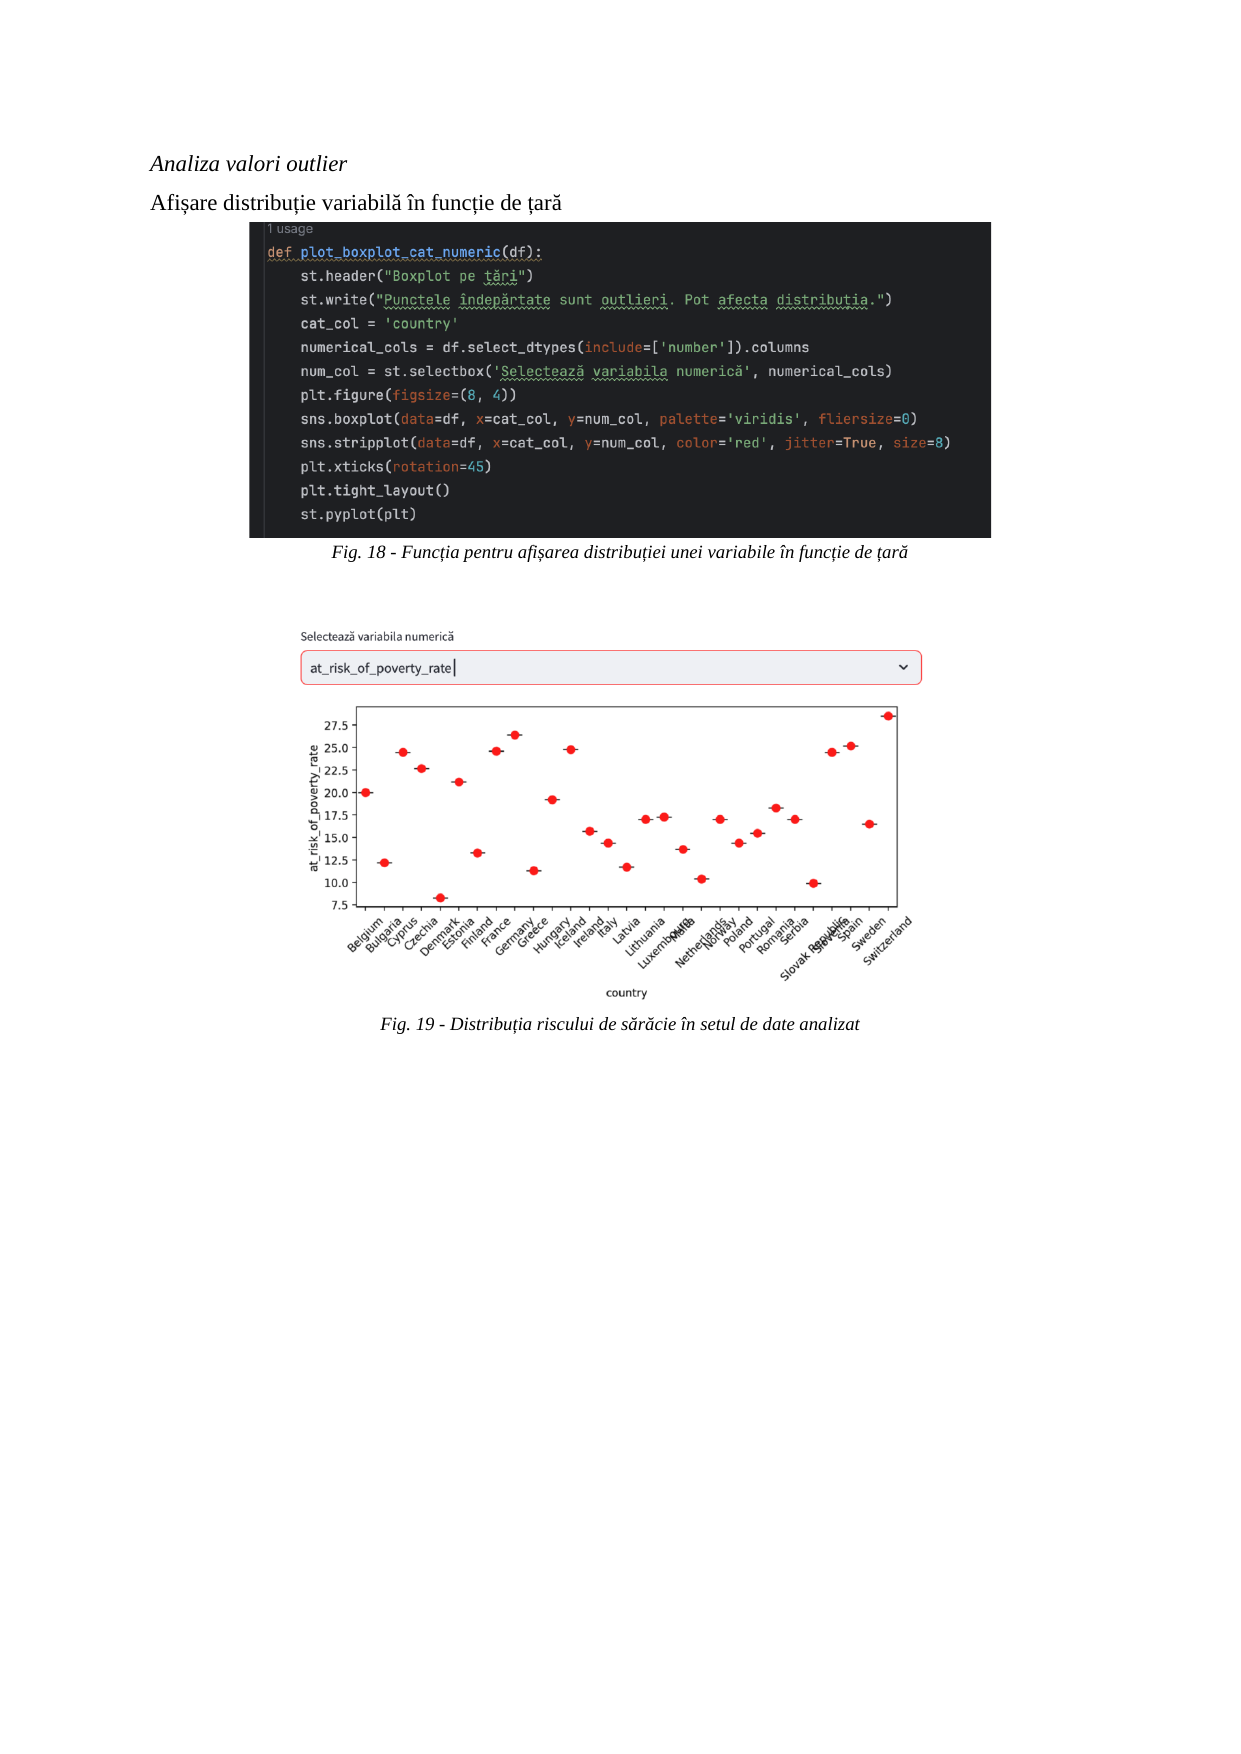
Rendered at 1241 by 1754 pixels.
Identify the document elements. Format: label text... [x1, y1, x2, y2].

subtitle Afișare distribuție variabilă în funcție de țară [150, 188, 1090, 215]
text Fig. 19 - Distribuția riscului de sărăcie în setul de date analizat [150, 1013, 1090, 1035]
picture [270, 613, 970, 1010]
picture [249, 222, 992, 538]
subtitle Analiza valori outlier [150, 150, 1090, 176]
text Fig. 18 - Funcția pentru afișarea distribuției unei variabile în funcție de țară [150, 541, 1090, 563]
